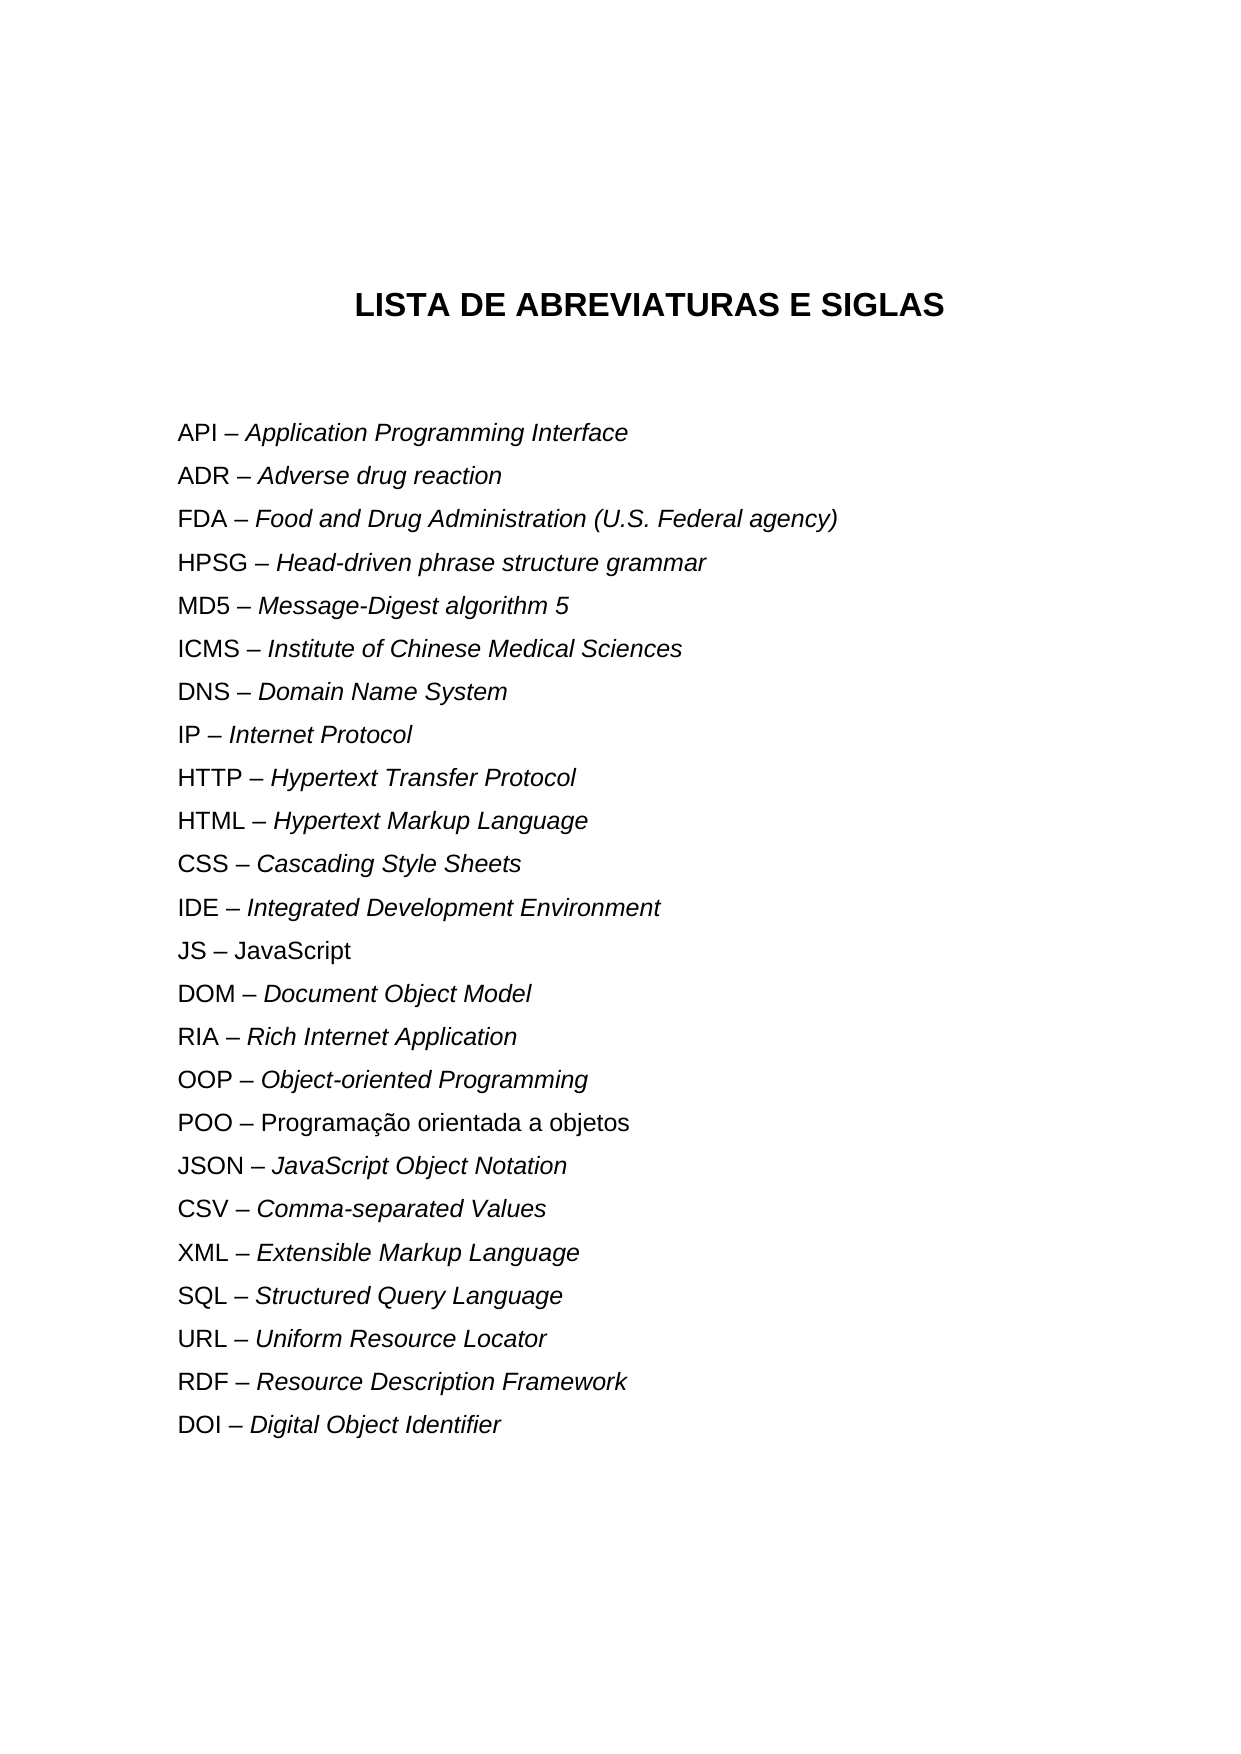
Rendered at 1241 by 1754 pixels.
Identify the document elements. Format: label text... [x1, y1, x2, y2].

text HPSG – Head-driven phrase structure grammar [177, 547, 1122, 576]
text HTTP – Hypertext Transfer Protocol [177, 763, 1122, 792]
text OOP – Object-oriented Programming [177, 1065, 1122, 1094]
text IDE – Integrated Development Environment [177, 892, 1122, 921]
text POO – Programação orientada a objetos [177, 1108, 1122, 1137]
text ADR – Adverse drug reaction [177, 461, 1122, 490]
text CSV – Comma-separated Values [177, 1194, 1122, 1223]
text MD5 – Message-Digest algorithm 5 [177, 591, 1122, 619]
text JS – JavaScript [177, 936, 1122, 964]
text URL – Uniform Resource Locator [177, 1324, 1122, 1352]
text API – Application Programming Interface [177, 418, 1122, 447]
text FDA – Food and Drug Administration (U.S. Federal agency) [177, 504, 1122, 533]
text RIA – Rich Internet Application [177, 1022, 1122, 1051]
text HTML – Hypertext Markup Language [177, 806, 1122, 835]
text IP – Internet Protocol [177, 720, 1122, 749]
text SQL – Structured Query Language [177, 1281, 1122, 1309]
list LISTA DE ABREVIATURAS E SIGLAS [177, 286, 1122, 324]
text XML – Extensible Markup Language [177, 1237, 1122, 1266]
text CSS – Cascading Style Sheets [177, 849, 1122, 878]
text DNS – Domain Name System [177, 677, 1122, 706]
text JSON – JavaScript Object Notation [177, 1151, 1122, 1180]
text ICMS – Institute of Chinese Medical Sciences [177, 634, 1122, 662]
text RDF – Resource Description Framework [177, 1367, 1122, 1396]
text DOI – Digital Object Identifier [177, 1410, 1122, 1439]
text DOM – Document Object Model [177, 979, 1122, 1007]
